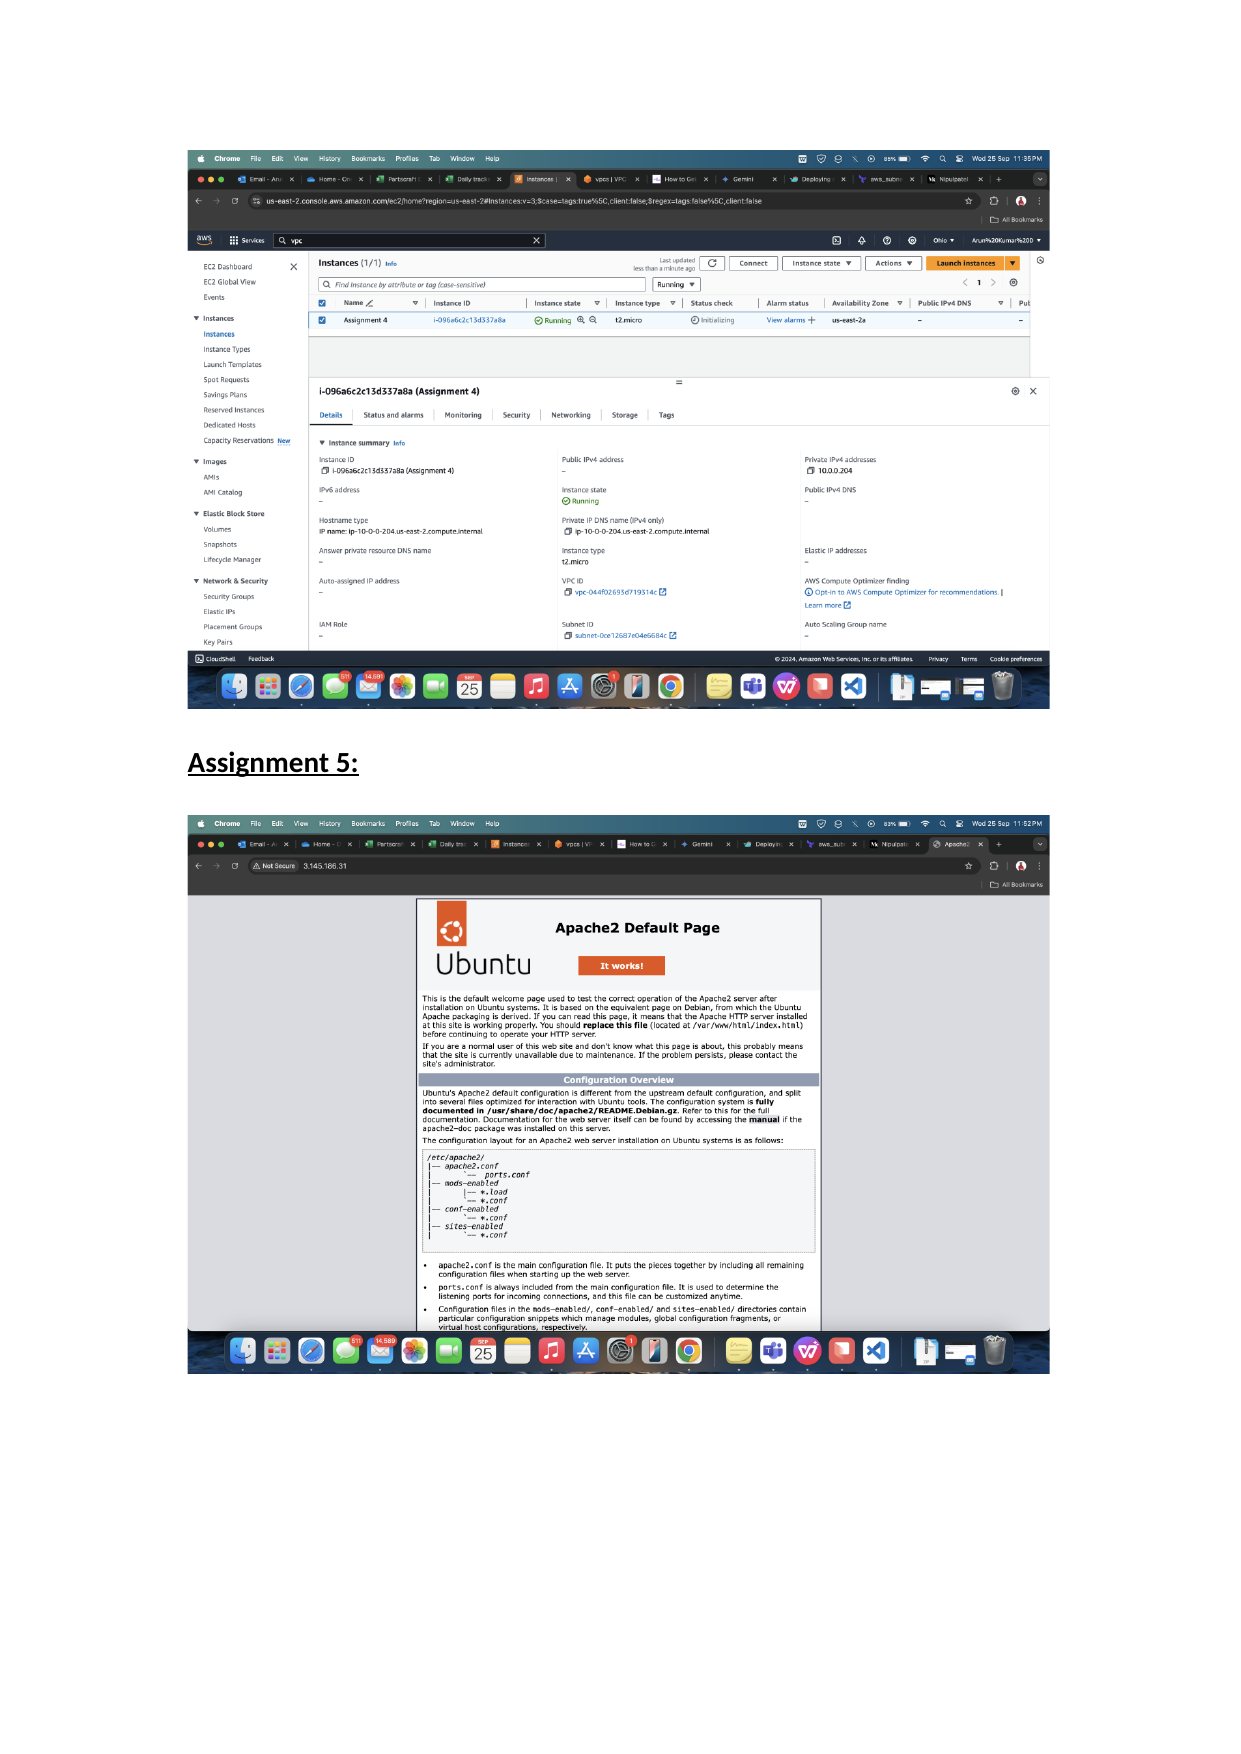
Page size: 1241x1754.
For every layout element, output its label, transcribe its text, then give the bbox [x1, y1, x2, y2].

picture [187, 815, 1050, 1374]
picture [187, 150, 1050, 709]
text Assignment 5: [187, 744, 1053, 779]
